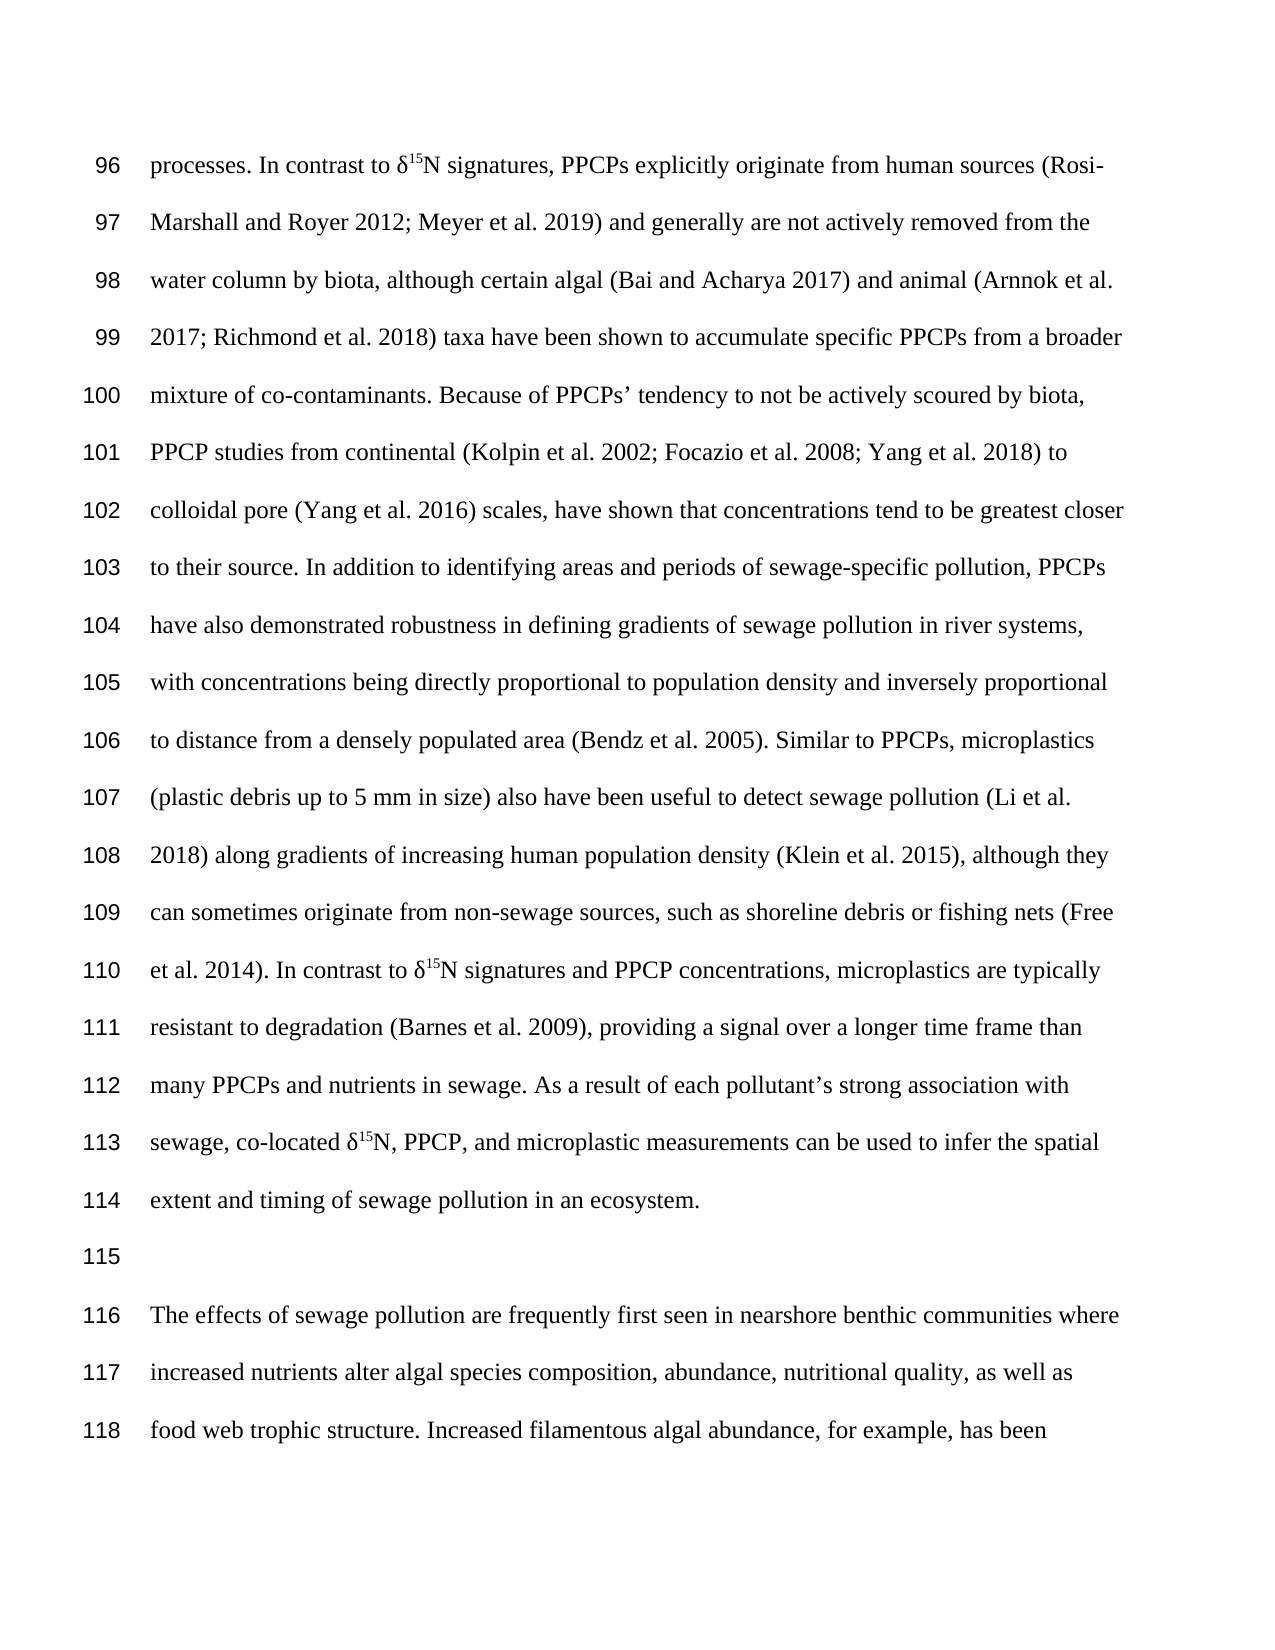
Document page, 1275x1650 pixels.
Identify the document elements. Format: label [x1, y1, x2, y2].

text [150, 1300, 1125, 1444]
text [150, 150, 1125, 1214]
